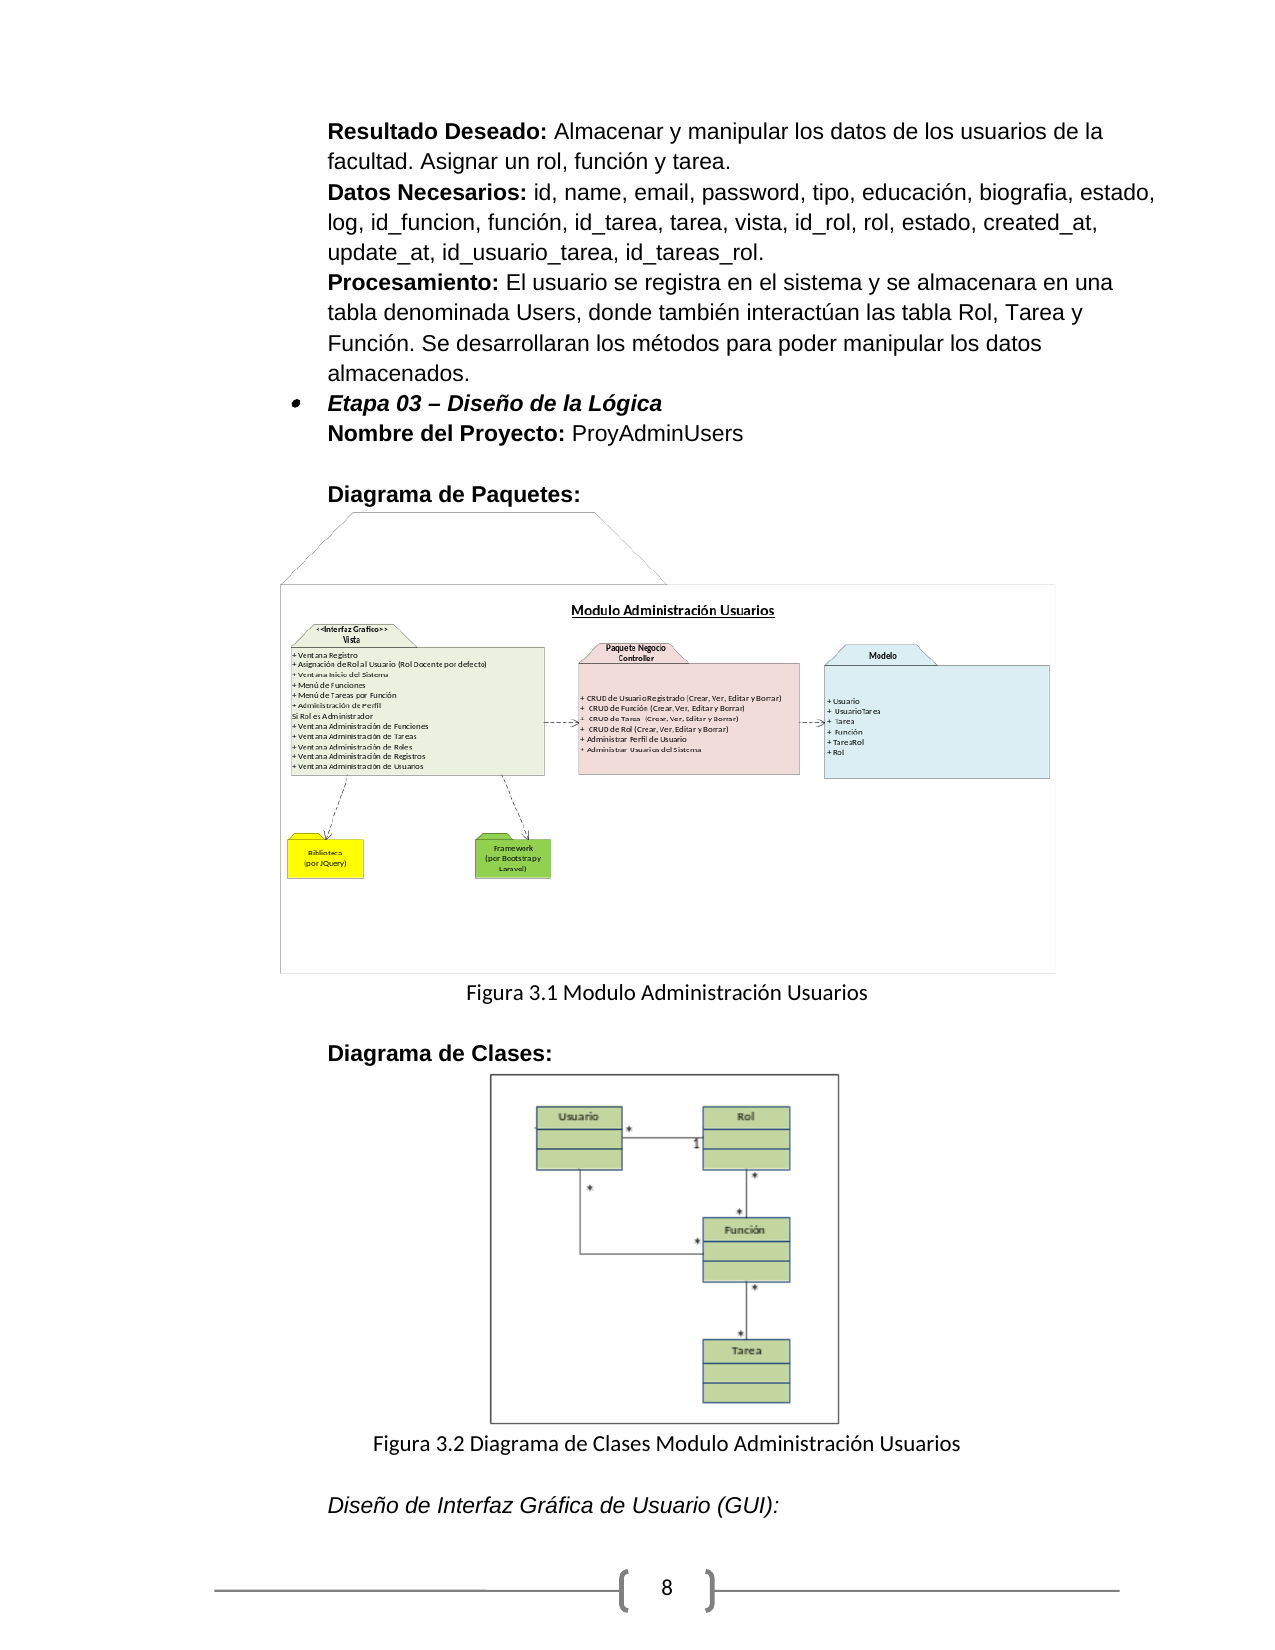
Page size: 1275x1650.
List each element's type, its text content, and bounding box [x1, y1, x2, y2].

list Diagrama de Paquetes: [327, 481, 1157, 507]
list Diseño de Interfaz Gráfica de Usuario (GUI): [327, 1492, 1157, 1518]
list Figura 3.2 Diagrama de Clases Modulo Administración Usuarios [177, 1429, 1157, 1458]
list Datos Necesarios: id, name, email, password, tipo, educación, biografia, estado, log, id_funcion, función, id_tarea, tarea, vista, id_rol, rol, estado, created_at, update_at, id_usuario_tarea, id_tareas_rol. [327, 178, 1157, 265]
list Diagrama de Clases: [327, 1040, 1157, 1067]
list Resultado Deseado: Almacenar y manipular los datos de los usuarios de la facultad. Asignar un rol, función y tarea. [327, 118, 1157, 175]
list Etapa 03 – Diseño de la Lógica [290, 390, 1157, 416]
list Procesamiento: El usuario se registra en el sistema y se almacenara en una tabla denominada Users, donde también interactúan las tabla Rol, Tarea y Función. Se desarrollaran los métodos para poder manipular los datos almacenados. [327, 269, 1157, 386]
list Nombre del Proyecto: ProyAdminUsers [327, 420, 1157, 447]
list Figura 3.1 Modulo Administración Usuarios [177, 978, 1157, 1006]
